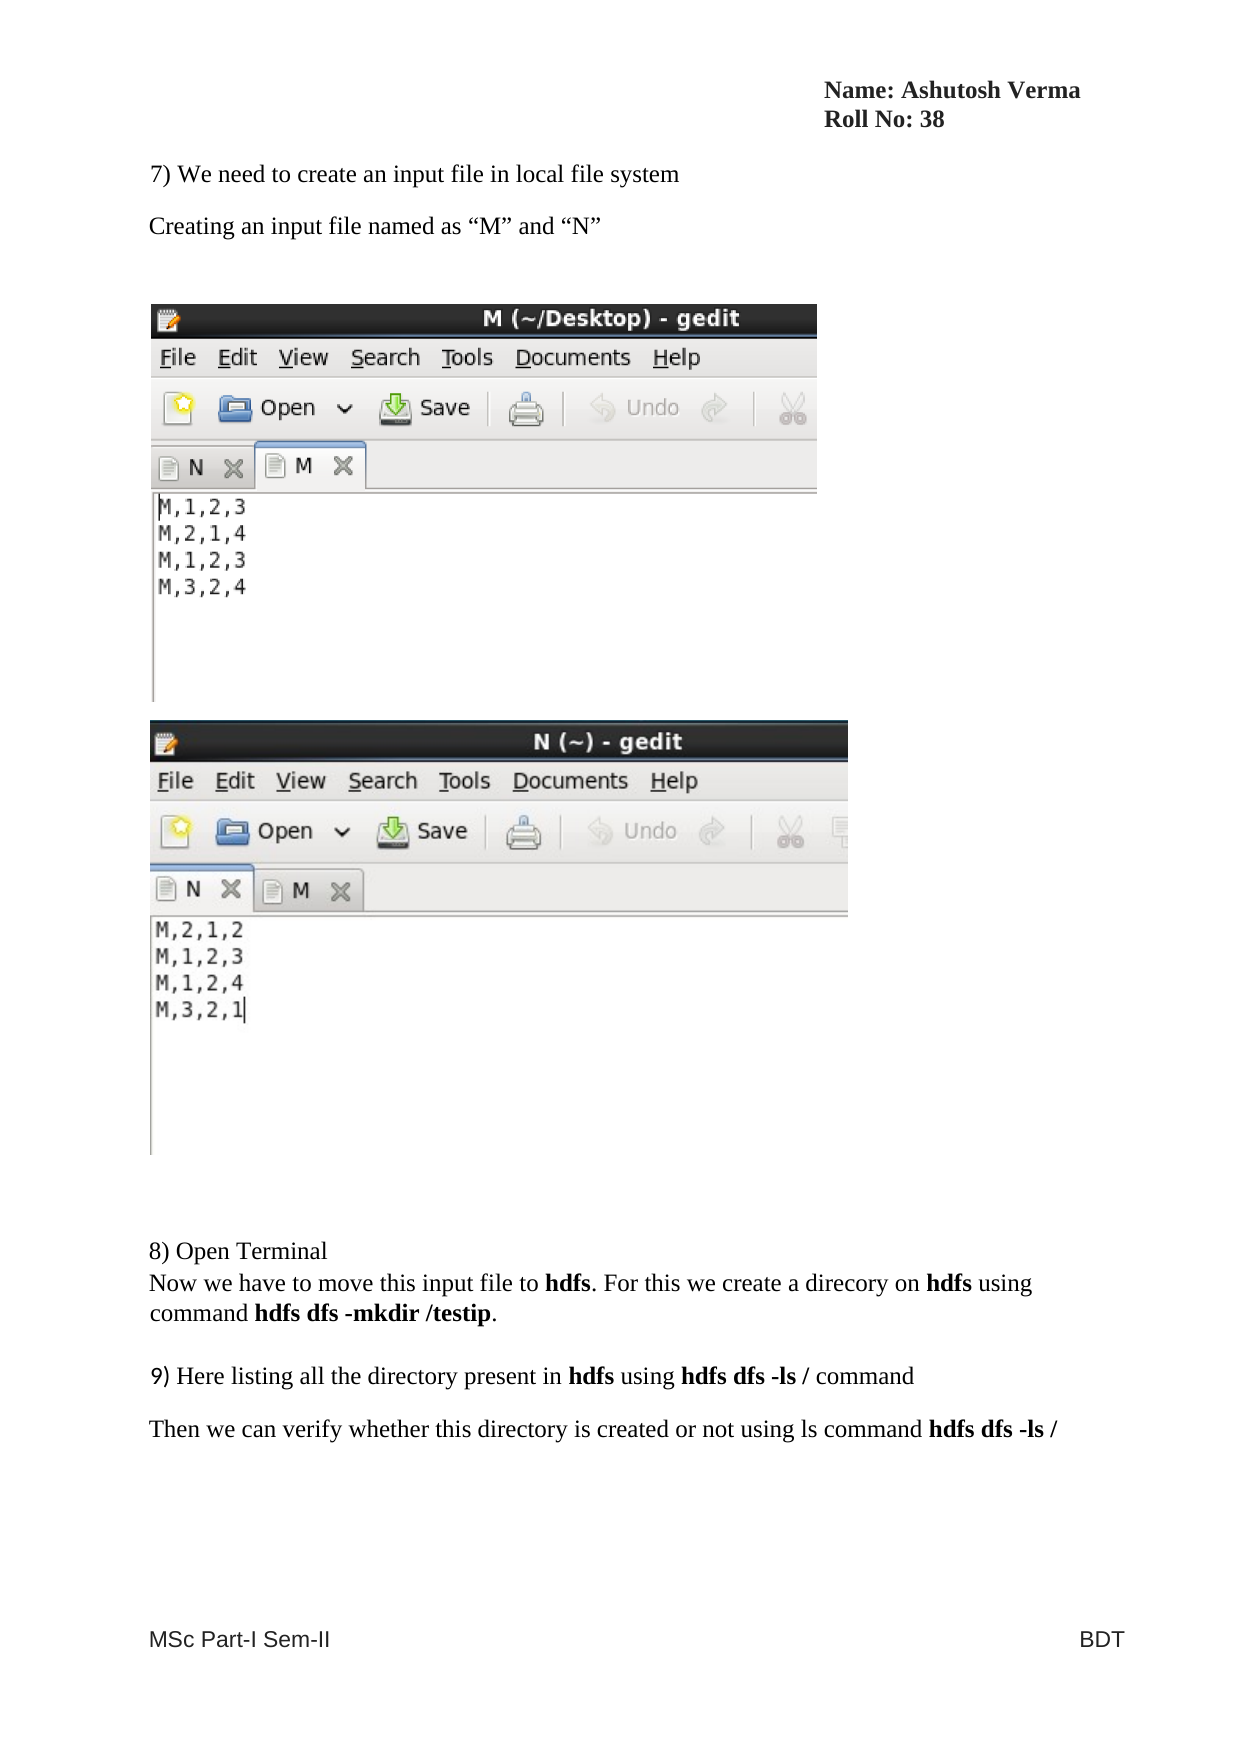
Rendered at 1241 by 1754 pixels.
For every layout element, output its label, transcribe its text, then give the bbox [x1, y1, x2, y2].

picture [150, 303, 817, 702]
picture [150, 720, 848, 1155]
text Now we have to move this input file to hdfs. For this we create a direcory on hdfs using command hdfs dfs -mkdir /testip. [148, 1268, 1090, 1326]
text 8) Open Terminal [148, 1236, 1090, 1264]
text 7) We need to create an input file in local file system [150, 159, 1040, 188]
text Then we can verify whether this directory is created or not using ls command hdfs dfs -ls / [148, 1414, 1090, 1443]
text Creating an input file named as “M” and “N” [148, 211, 1091, 240]
list Here listing all the directory present in hdfs using hdfs dfs -ls / command [150, 1361, 1090, 1391]
